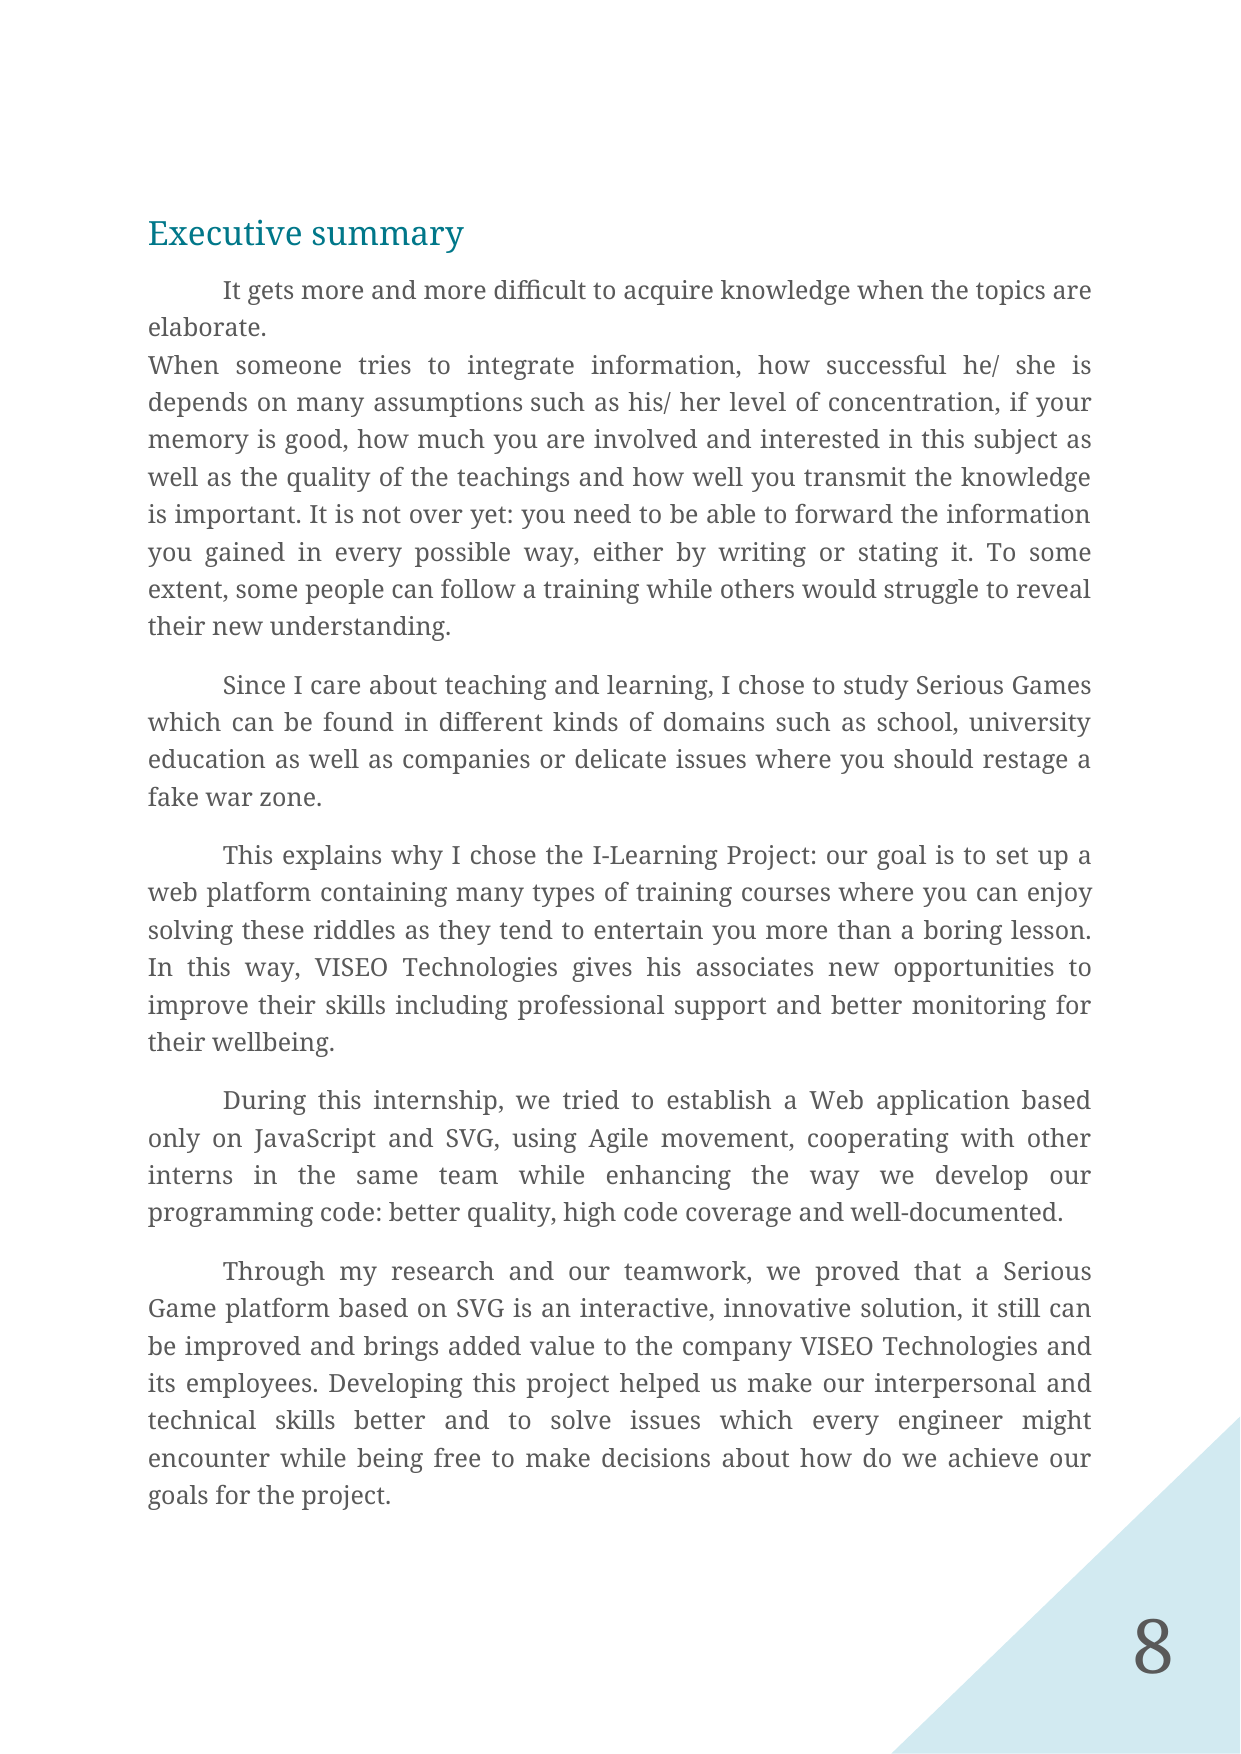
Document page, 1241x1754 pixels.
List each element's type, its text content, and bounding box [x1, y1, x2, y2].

text During this internship, we tried to establish a Web application based only on JavaScript and SVG, using Agile movement, cooperating with other interns in the same team while enhancing the way we develop our programming code: better quality, high code coverage and well-documented. [148, 1083, 1093, 1229]
text This explains why I chose the I-Learning Project: our goal is to set up a web platform containing many types of training courses where you can enjoy solving these riddles as they tend to entertain you more than a boring lesson. In this way, VISEO Technologies gives his associates new opportunities to improve their skills including professional support and better monitoring for their wellbeing. [148, 838, 1093, 1059]
subtitle Executive summary [148, 210, 1093, 256]
text It gets more and more difficult to acquire knowledge when the topics are elaborate. When someone tries to integrate information, how successful he/ she is depends on many assumptions such as his/ her level of concentration, if your memory is good, how much you are involved and interested in this subject as well as the quality of the teachings and how well you transmit the knowledge is important. It is not over yet: you need to be able to forward the information you gained in every possible way, either by writing or stating it. To some extent, some people can follow a training while others would struggle to reveal their new understanding. [148, 272, 1093, 643]
text Through my research and our teamwork, we proved that a Serious Game platform based on SVG is an interactive, innovative solution, it still can be improved and brings added value to the company VISEO Technologies and its employees. Developing this project helped us make our interpersonal and technical skills better and to solve issues which every engineer might encounter while being free to make decisions about how do we achieve our goals for the project. [148, 1253, 1093, 1512]
text Since I care about teaching and learning, I chose to study Serious Games which can be found in different kinds of domains such as school, university education as well as companies or delicate issues where you should restage a fake war zone. [148, 667, 1093, 813]
